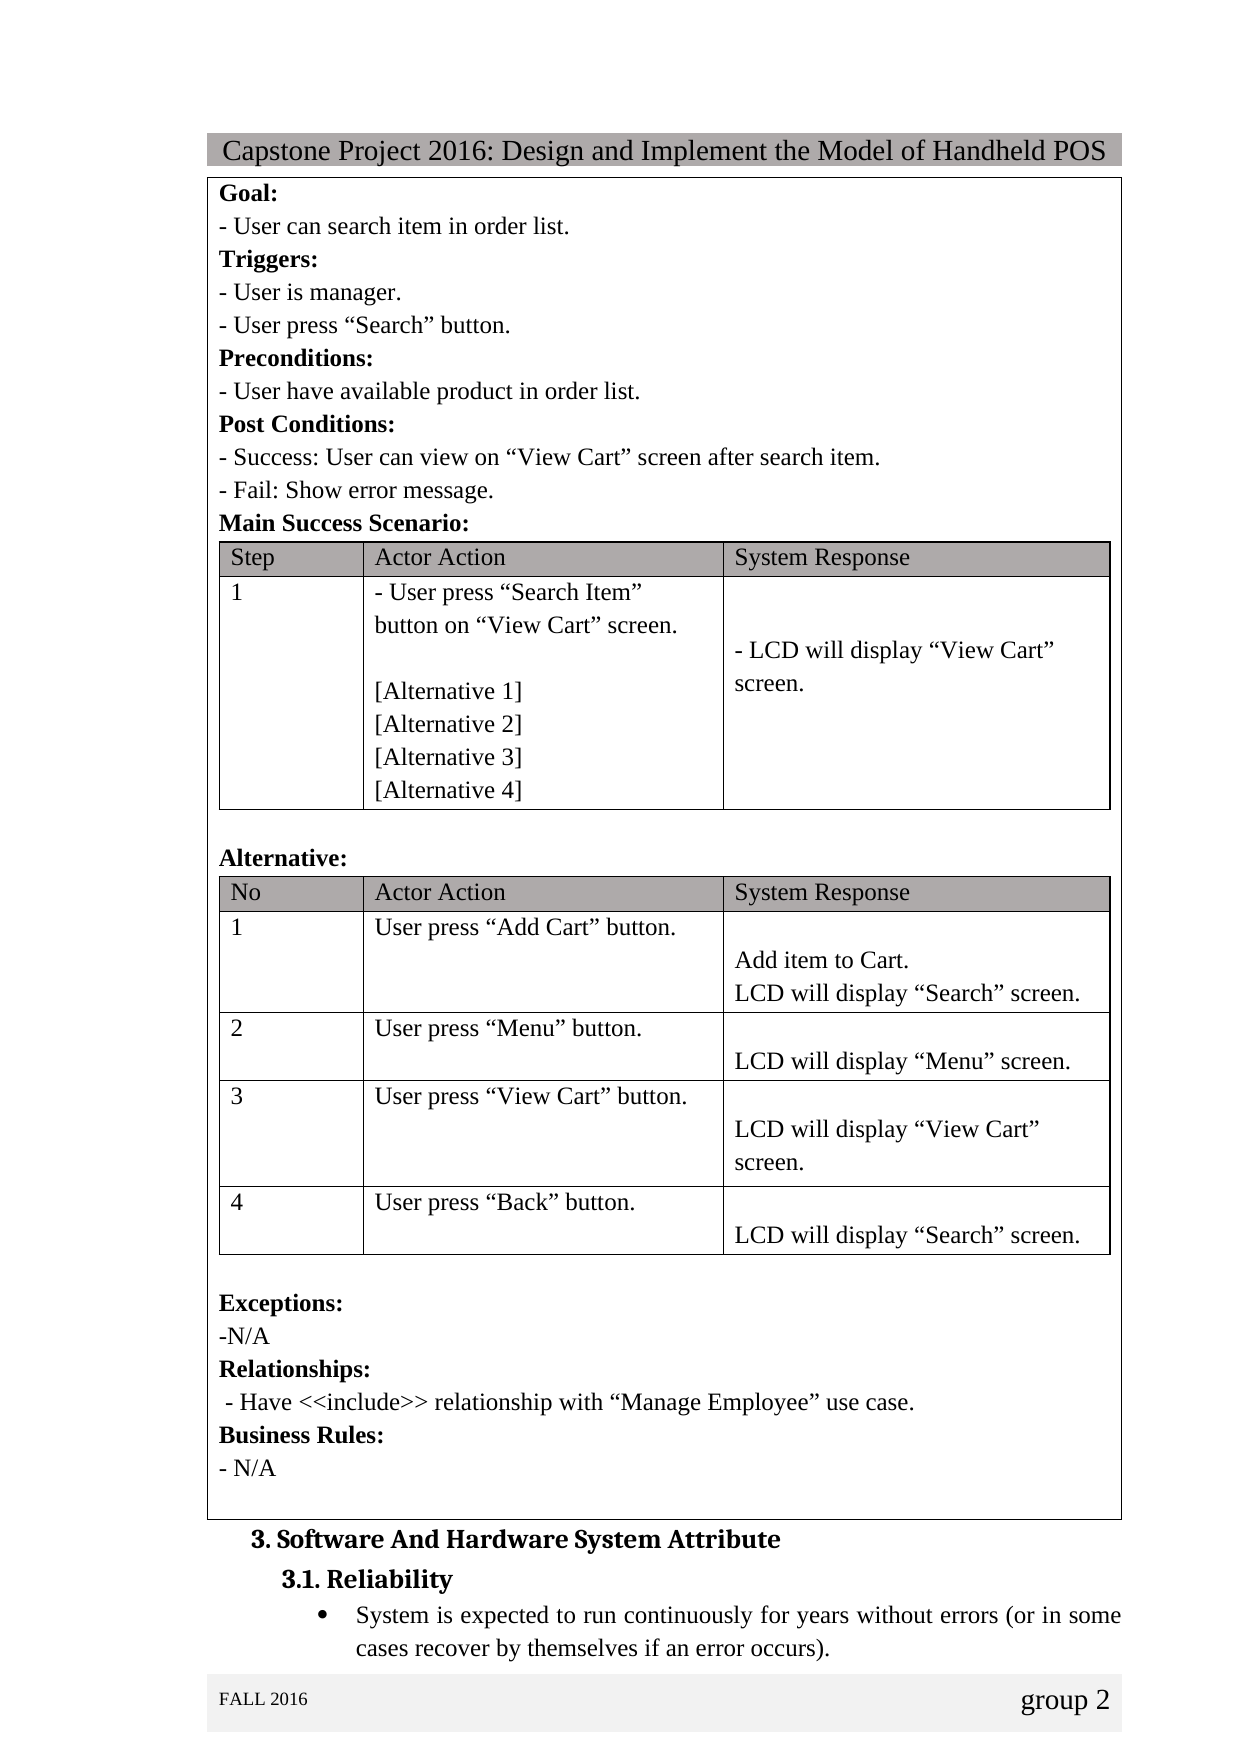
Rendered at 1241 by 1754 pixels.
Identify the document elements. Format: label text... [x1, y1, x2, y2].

list System is expected to run continuously for years without errors (or in some cases recover by themselves if an error occurs). [318, 1600, 1122, 1662]
subtitle Reliability [282, 1564, 1122, 1595]
subtitle Software And Hardware System Attribute [251, 1524, 1122, 1555]
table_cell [208, 178, 1121, 1519]
